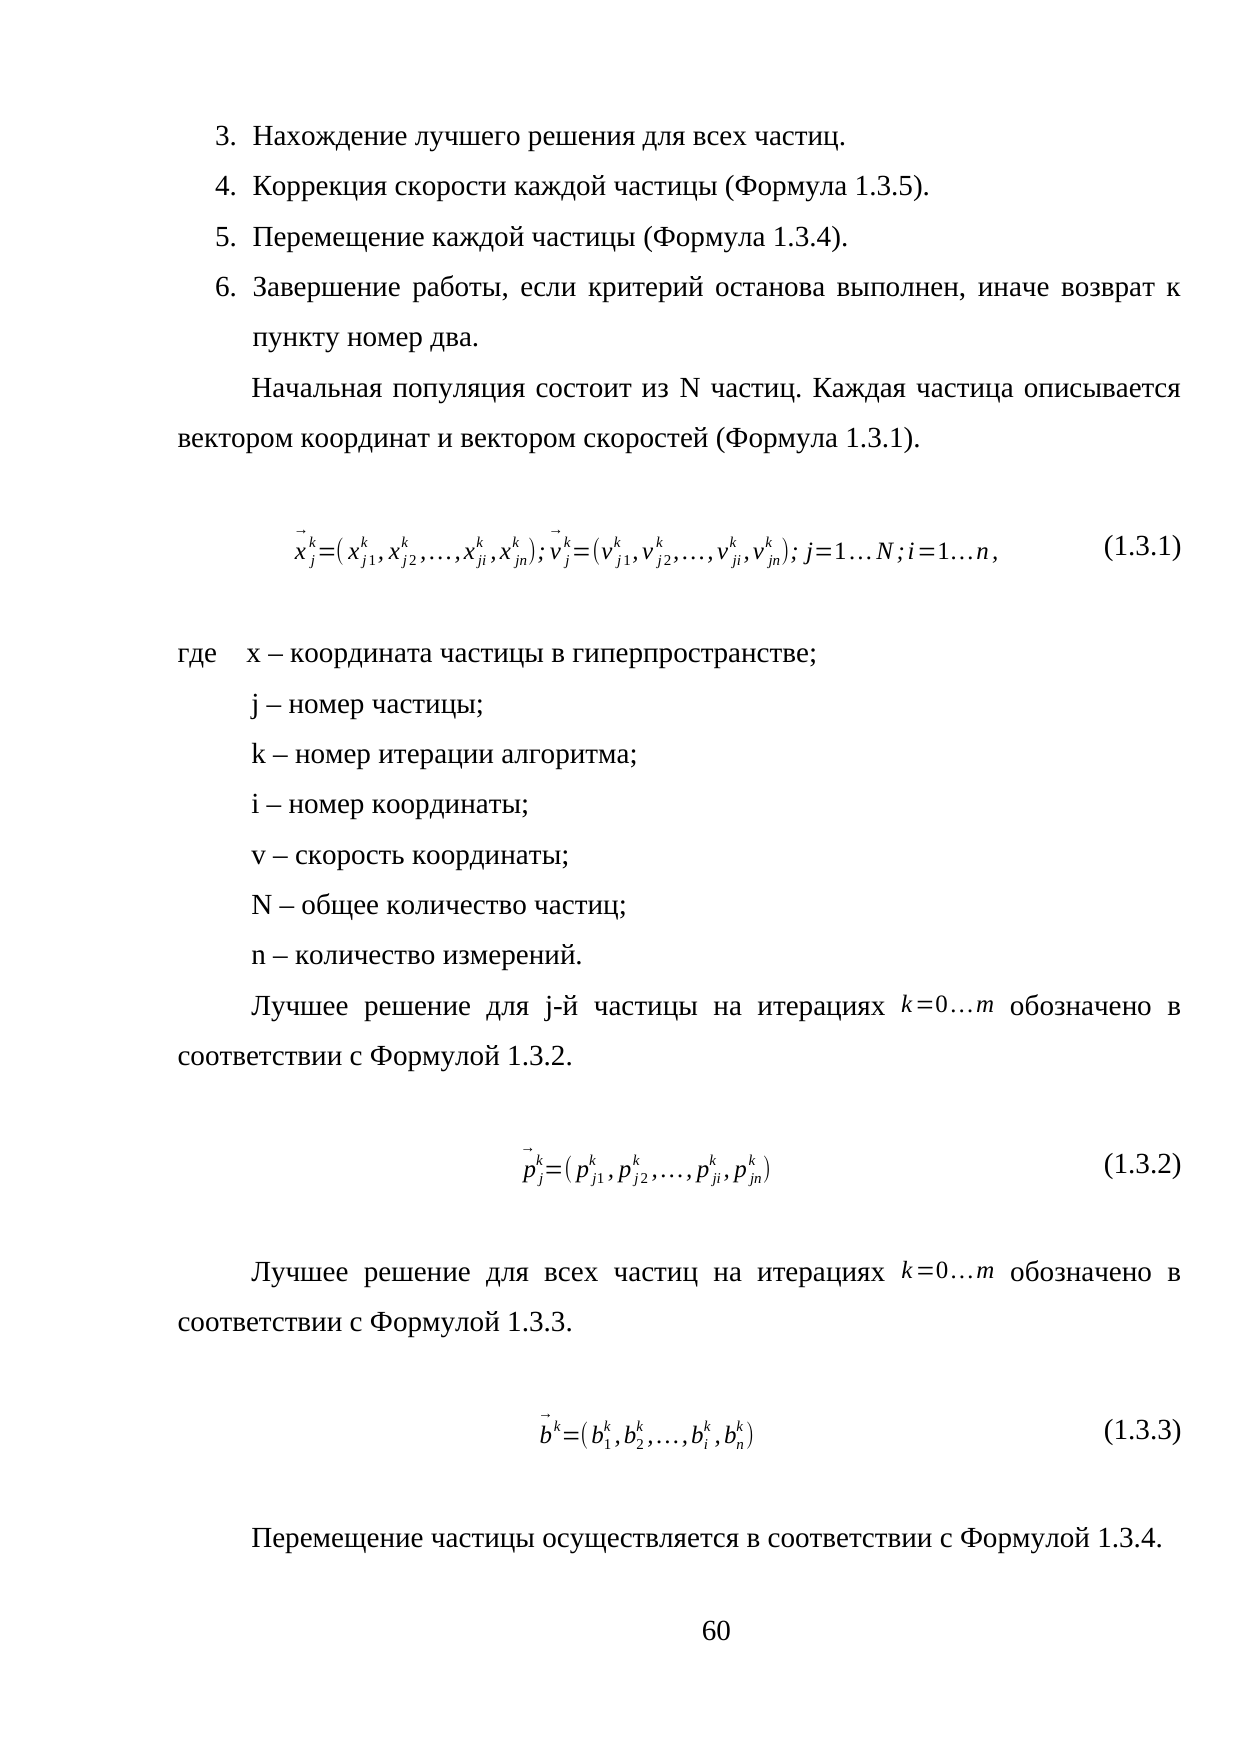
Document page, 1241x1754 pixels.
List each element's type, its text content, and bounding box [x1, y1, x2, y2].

list Завершение работы, если критерий останова выполнен, иначе возврат к пункту номер два. [215, 269, 1181, 353]
text i – номер координаты; [177, 787, 1181, 820]
text Лучшее решение для j-й частицы на итерациях обозначено в соответствии с Формулой 1.3.2. [177, 988, 1181, 1072]
text (1.3.3) [177, 1405, 1181, 1453]
text где x – координата частицы в гиперпространстве; [177, 636, 1181, 669]
text (1.3.2) [177, 1139, 1181, 1187]
text v – скорость координаты; [177, 837, 1181, 870]
text k – номер итерации алгоритма; [177, 736, 1181, 770]
text Лучшее решение для всех частиц на итерациях обозначено в соответствии с Формулой 1.3.3. [177, 1254, 1181, 1338]
text Начальная популяция состоит из N частиц. Каждая частица описывается вектором координат и вектором скоростей (Формула 1.3.1). [177, 370, 1181, 453]
text j – номер частицы; [177, 686, 1181, 719]
text n – количество измерений. [177, 937, 1181, 971]
text (1.3.1) [177, 521, 1181, 568]
list Коррекция скорости каждой частицы (Формула 1.3.5). [215, 168, 1181, 202]
text N – общее количество частиц; [177, 887, 1181, 921]
list Нахождение лучшего решения для всех частиц. [215, 118, 1181, 152]
list Перемещение каждой частицы (Формула 1.3.4). [215, 219, 1181, 252]
text Перемещение частицы осуществляется в соответствии с Формулой 1.3.4. [177, 1520, 1181, 1553]
